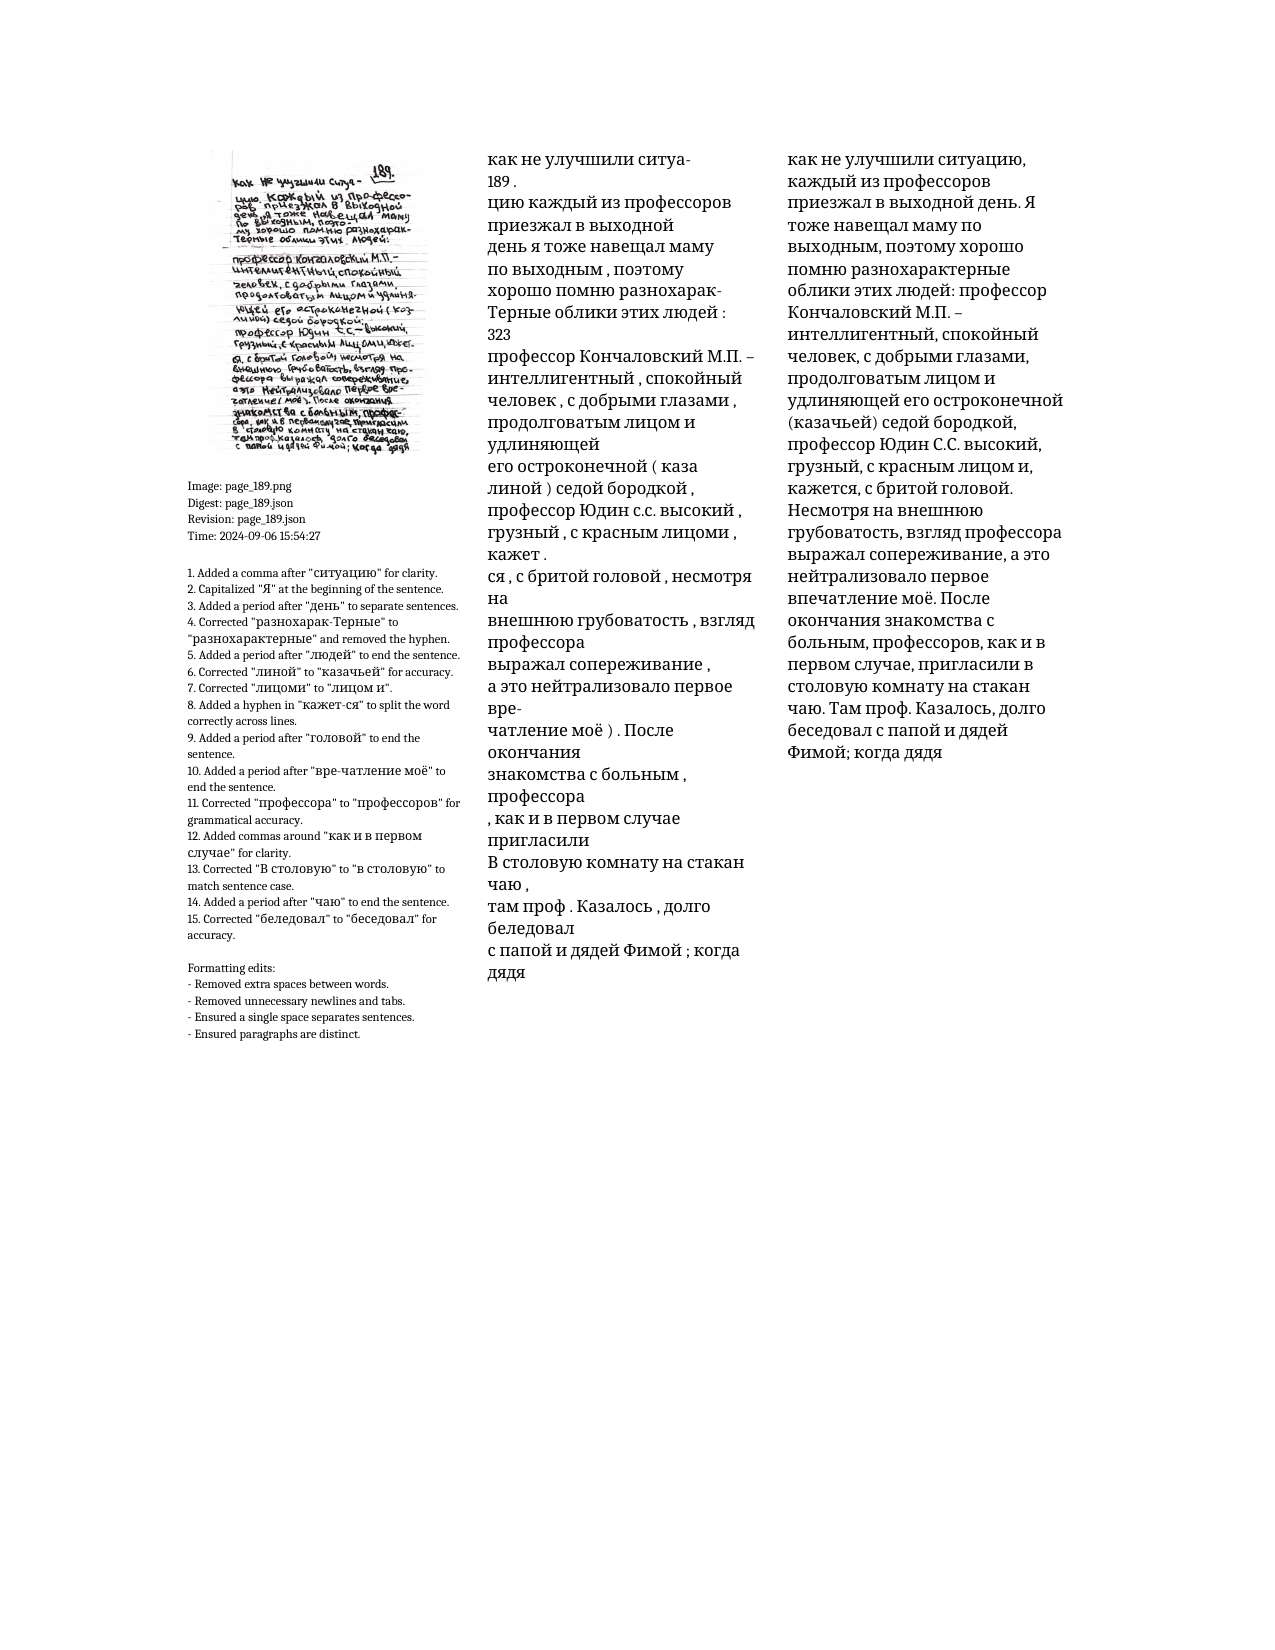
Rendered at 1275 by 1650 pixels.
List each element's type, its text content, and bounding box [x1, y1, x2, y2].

table_header Image: page_189.png Digest: page_189.json Revision: page_189.json Time: 2024-09-06 15:54:27 1. Added a comma after "ситуацию" for clarity. 2. Capitalized "Я" at the beginning of the sentence. 3. Added a period after "день" to separate sentences. 4. Corrected "разнохарак-Терные" to "разнохарактерные" and removed the hyphen. 5. Added a period after "людей" to end the sentence. 6. Corrected "линой" to "казачьей" for accuracy. 7. Corrected "лицоми" to "лицом и". 8. Added a hyphen in "кажет-ся" to split the word correctly across lines. 9. Added a period after "головой" to end the sentence. 10. Added a period after "вре-чатление моё" to end the sentence. 11. Corrected "профессора" to "профессоров" for grammatical accuracy. 12. Added commas around "как и в первом случае" for clarity. 13. Corrected "В столовую" to "в столовую" to match sentence case. 14. Added a period after "чаю" to end the sentence. 15. Corrected "беледовал" to "беседовал" for accuracy. Formatting edits: - Removed extra spaces between words. - Removed unnecessary newlines and tabs. - Ensured a single space separates sentences. - Ensured paragraphs are distinct. [176, 150, 476, 1500]
table_header как не улучшили ситуацию, каждый из профессоров приезжал в выходной день. Я тоже навещал маму по выходным, поэтому хорошо помню разнохарактерные облики этих людей: профессор Кончаловский М.П. – интеллигентный, спокойный человек, с добрыми глазами, продолговатым лицом и удлиняющей его остроконечной (казачьей) седой бородкой, профессор Юдин С.С. высокий, грузный, с красным лицом и, кажется, с бритой головой. Несмотря на внешнюю грубоватость, взгляд профессора выражал сопереживание, а это нейтрализовало первое впечатление моё. После окончания знакомства с больным, профессоров, как и в первом случае, пригласили в столовую комнату на стакан чаю. Там проф. Казалось, долго беседовал с папой и дядей Фимой; когда дядя [776, 150, 1076, 1500]
table_header как не улучшили ситуа- 189 . цию каждый из профессоров приезжал в выходной день я тоже навещал маму по выходным , поэтому хорошо помню разнохарак- Терные облики этих людей : 323 профессор Кончаловский М.П. – интеллигентный , спокойный человек , с добрыми глазами , продолговатым лицом и удлиняющей его остроконечной ( каза линой ) седой бородкой , профессор Юдин с.с. высокий , грузный , с красным лицоми , кажет . ся , с бритой головой , несмотря на внешнюю грубоватость , взгляд профессора выражал сопереживание , а это нейтрализовало первое вре- чатление моё ) . После окончания знакомства с больным , профессора , как и в первом случае пригласили В столовую комнату на стакан чаю , там проф . Казалось , долго беледовал с папой и дядей Фимой ; когда дядя [476, 150, 776, 1500]
picture [206, 150, 432, 455]
